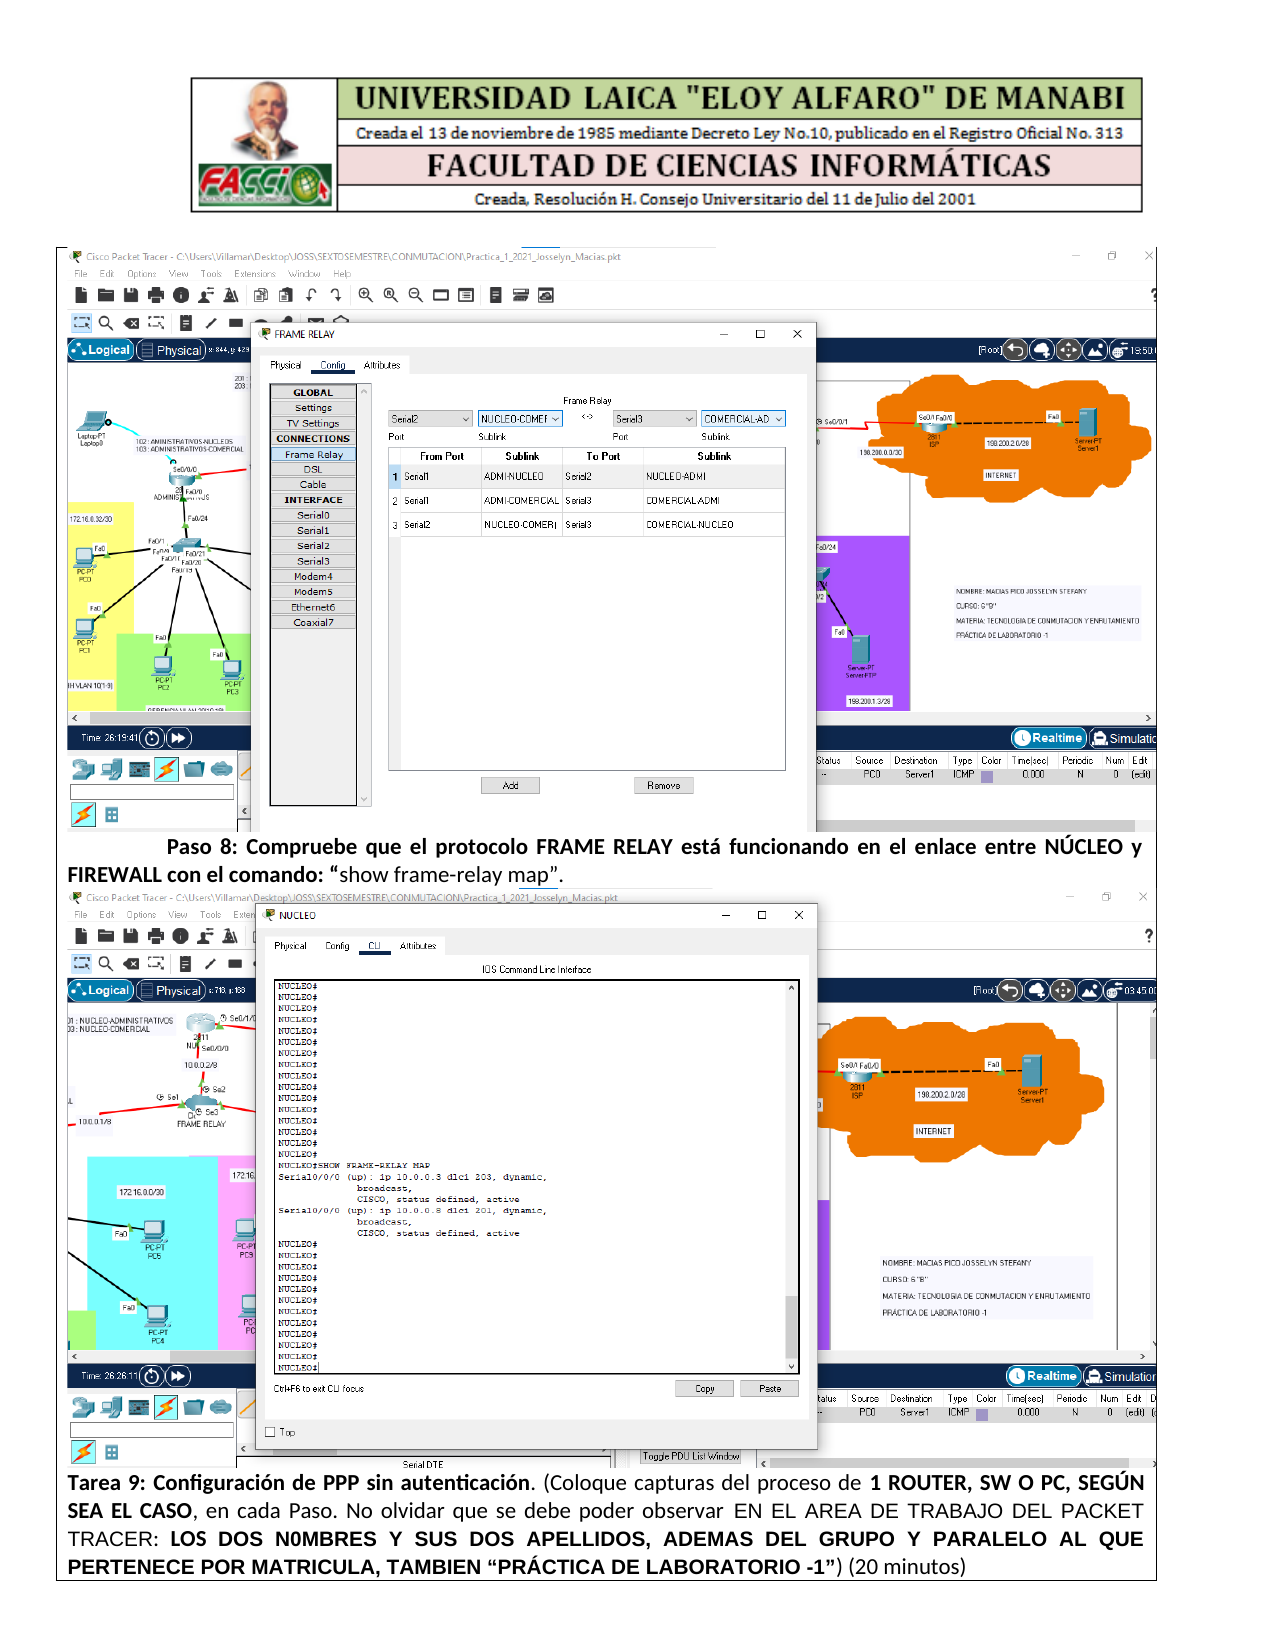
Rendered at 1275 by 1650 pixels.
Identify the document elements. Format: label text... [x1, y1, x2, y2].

picture [67, 888, 1157, 1468]
picture [183, 73, 1151, 219]
picture [122, 346, 129, 353]
picture [67, 247, 1157, 832]
